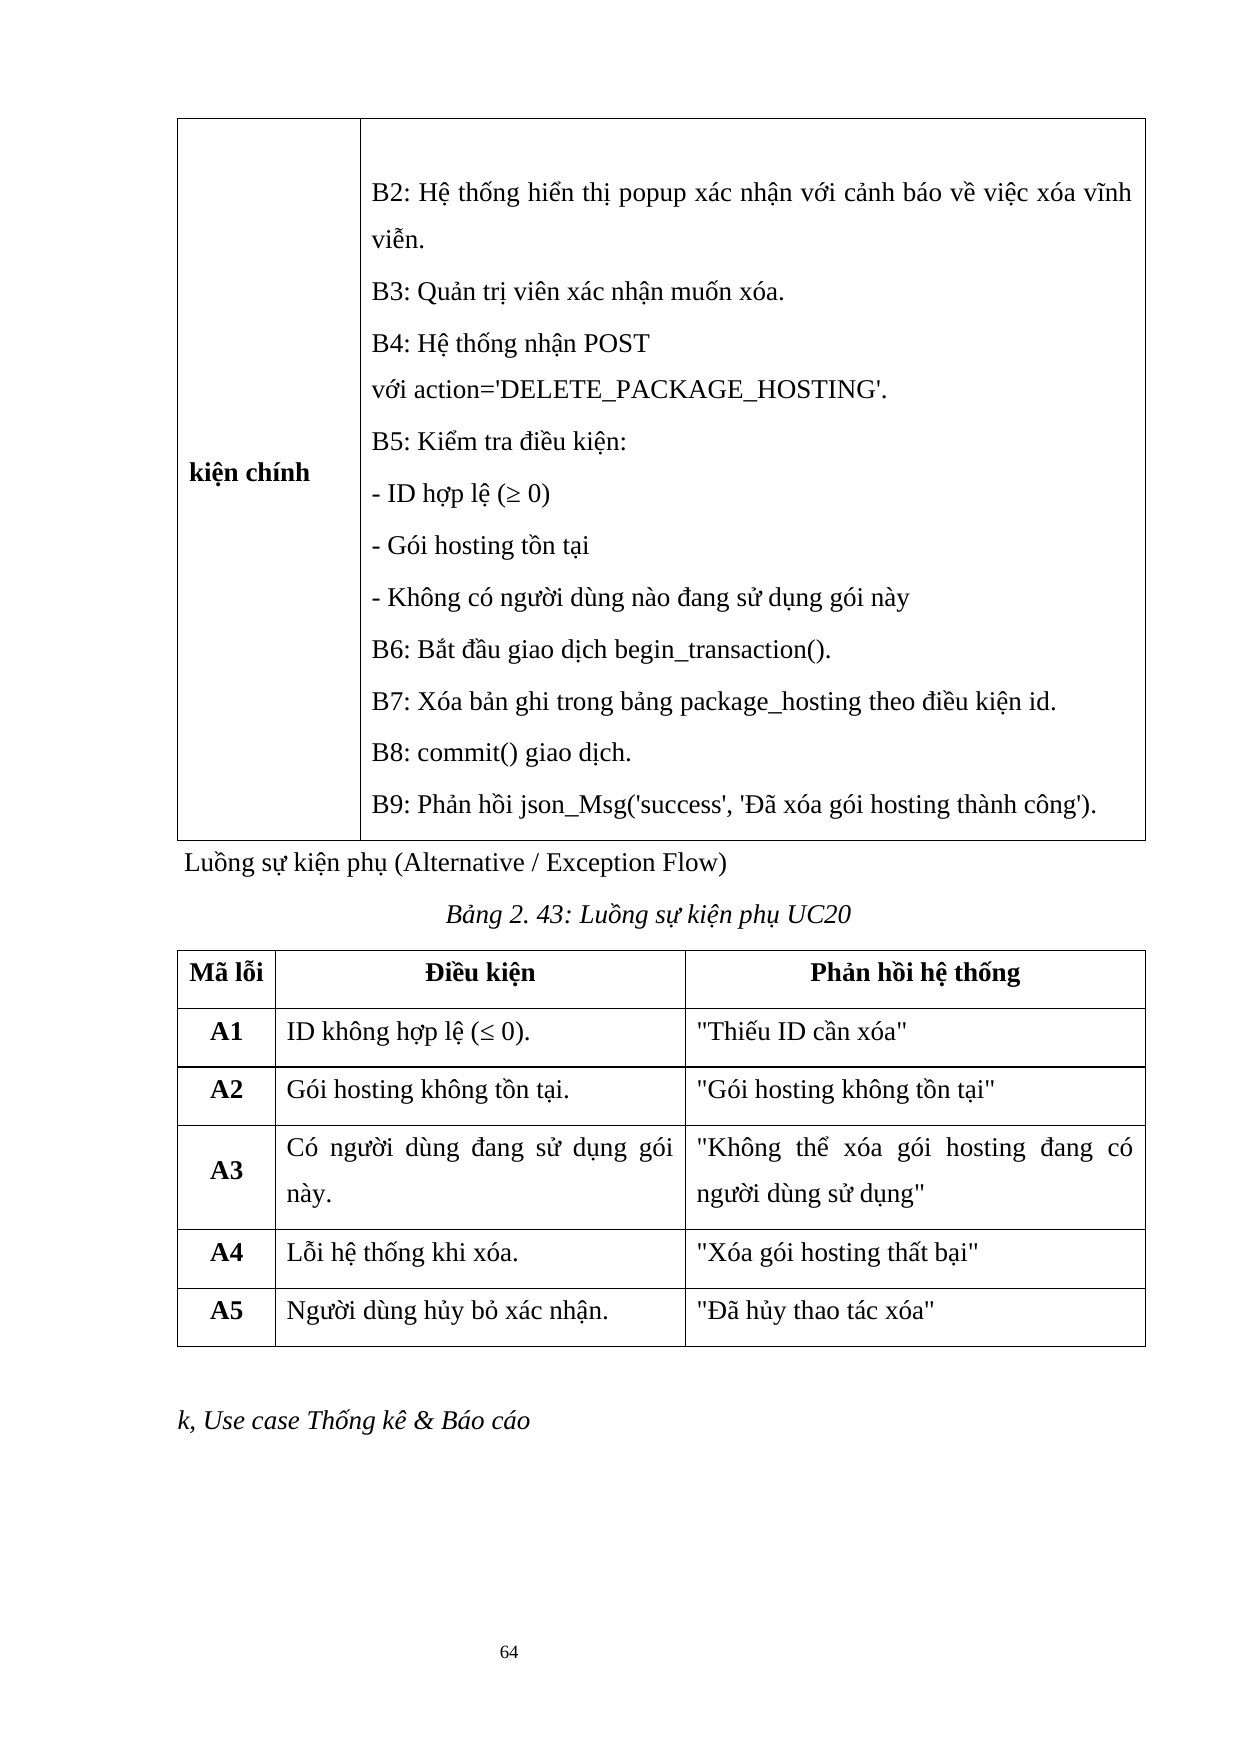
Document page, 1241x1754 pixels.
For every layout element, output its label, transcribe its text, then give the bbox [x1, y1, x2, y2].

table_cell Luồng sự kiện chính [178, 119, 360, 840]
list Luồng sự kiện phụ (Alternative / Exception Flow) [177, 846, 1122, 878]
list Bảng 2. 43: Luồng sự kiện phụ UC20 [177, 898, 1122, 929]
table_cell Lỗi hệ thống khi xóa. [276, 1230, 685, 1287]
table_cell "Thiếu ID cần xóa" [686, 1009, 1145, 1066]
table_cell Gói hosting không tồn tại. [276, 1068, 685, 1124]
table_cell "Đã hủy thao tác xóa" [686, 1289, 1145, 1346]
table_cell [361, 119, 1145, 840]
table_cell A3 [178, 1126, 275, 1229]
table_cell Người dùng hủy bỏ xác nhận. [276, 1289, 685, 1346]
subtitle k, Use case Thống kê & Báo cáo [177, 1404, 1122, 1435]
table_cell "Xóa gói hosting thất bại" [686, 1230, 1145, 1287]
table_cell Có người dùng đang sử dụng gói này. [276, 1126, 685, 1229]
table_header Mã lỗi [178, 951, 275, 1008]
table_header Điều kiện [276, 951, 685, 1008]
table_cell "Không thể xóa gói hosting đang có người dùng sử dụng" [686, 1126, 1145, 1229]
table_cell ID không hợp lệ (≤ 0). [276, 1009, 685, 1066]
table_cell "Gói hosting không tồn tại" [686, 1068, 1145, 1124]
table_cell A5 [178, 1289, 275, 1346]
table_header Phản hồi hệ thống [686, 951, 1145, 1008]
table_cell A4 [178, 1230, 275, 1287]
table_cell A2 [178, 1068, 275, 1124]
table_cell A1 [178, 1009, 275, 1066]
